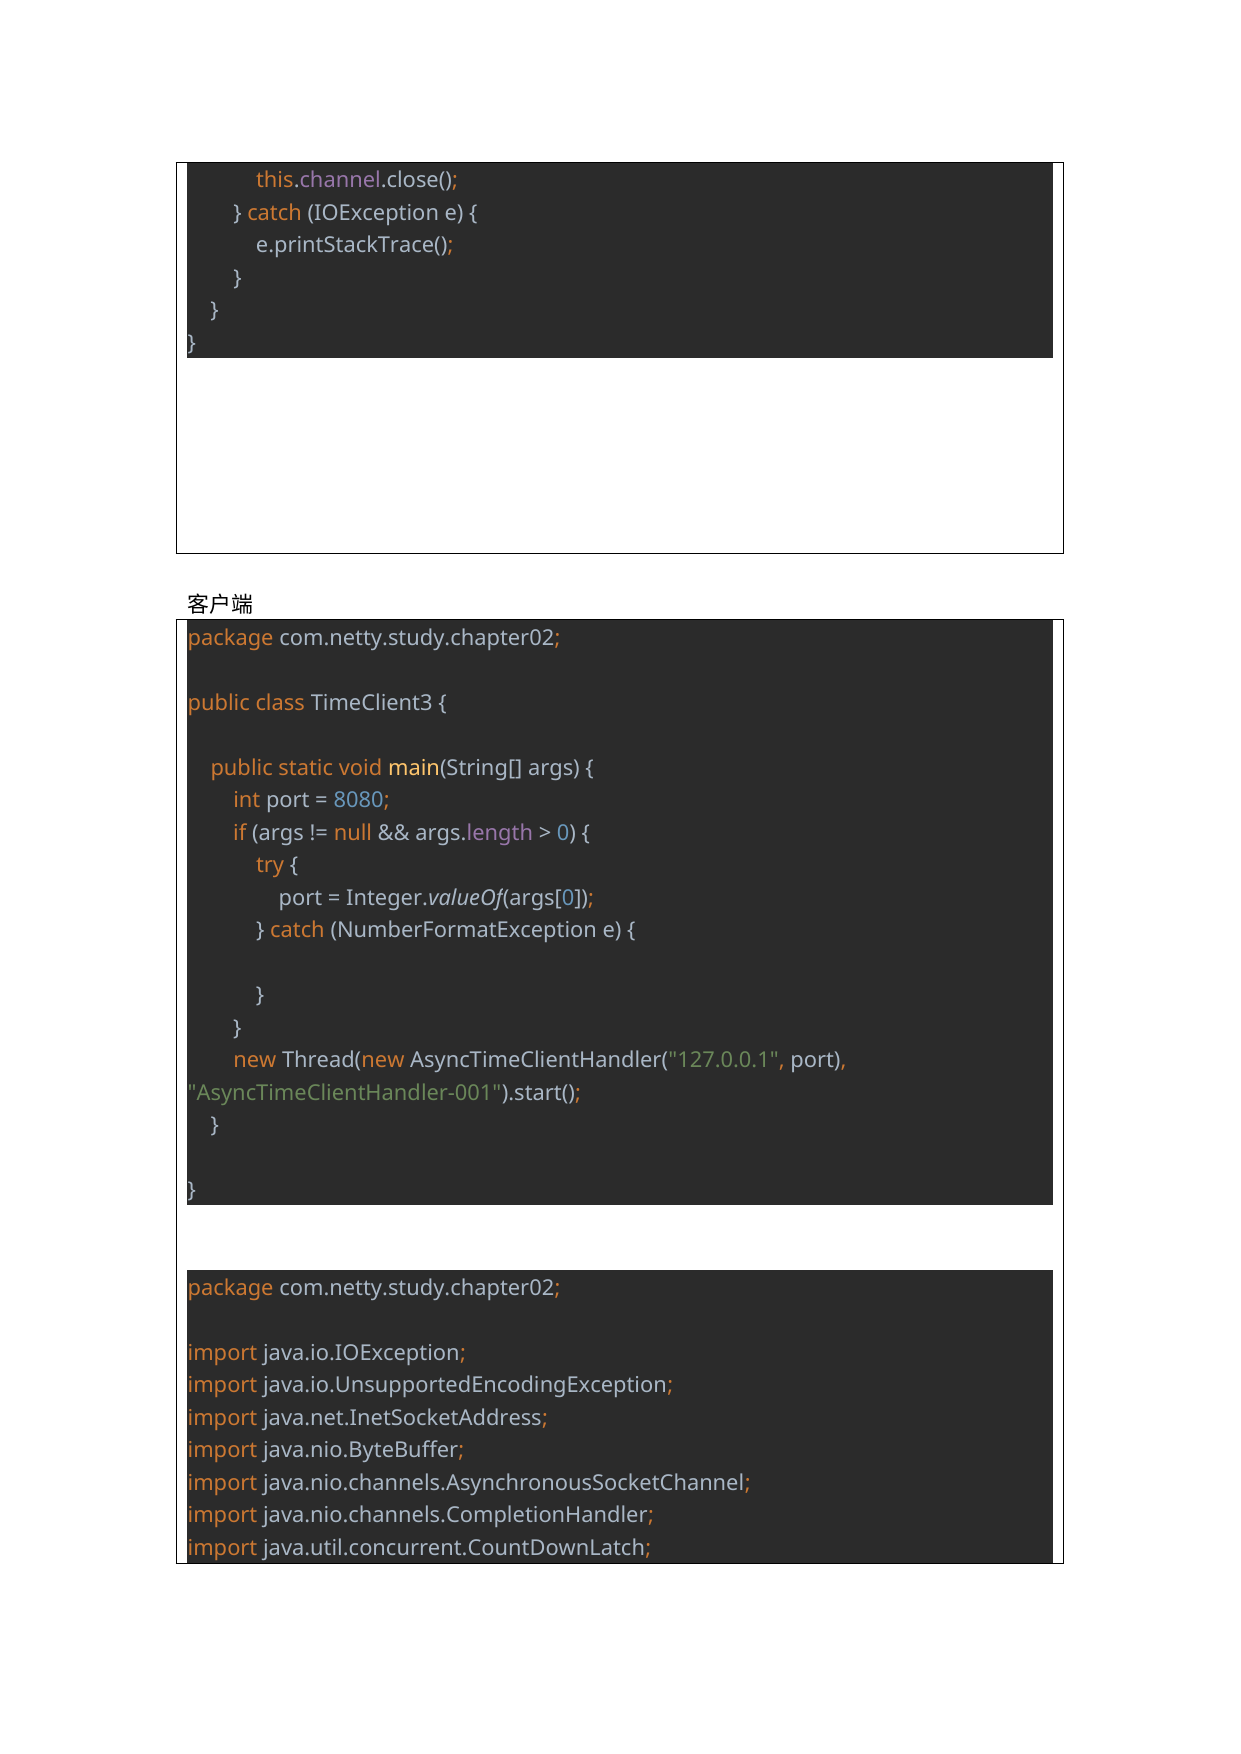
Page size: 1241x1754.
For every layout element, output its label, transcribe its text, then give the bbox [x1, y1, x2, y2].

text 客户端 [187, 587, 1053, 619]
